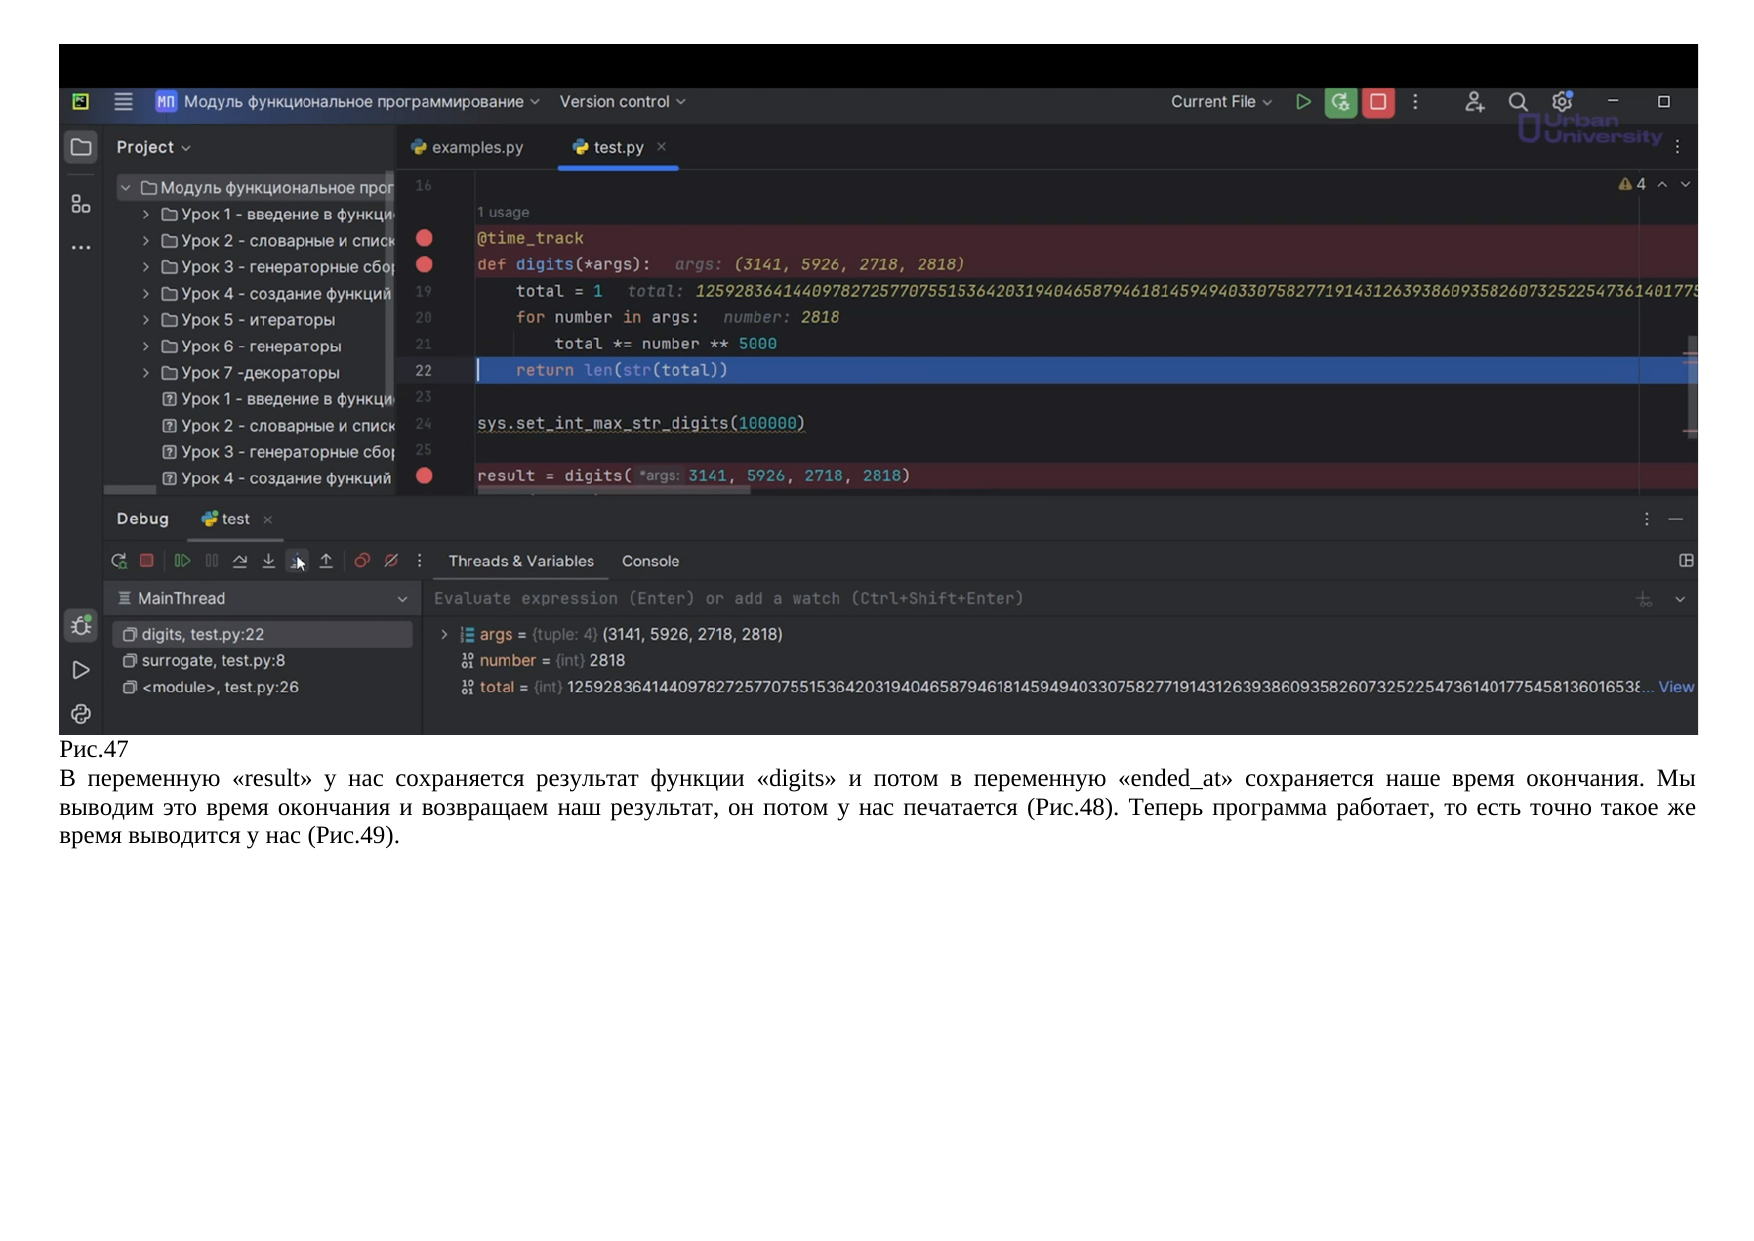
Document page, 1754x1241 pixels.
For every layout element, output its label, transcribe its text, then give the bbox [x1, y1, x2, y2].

picture [59, 44, 1699, 735]
text Рис.47 [59, 735, 1698, 763]
text В переменную «result» у нас сохраняется результат функции «digits» и потом в переменную «ended_at» сохраняется наше время окончания. Мы выводим это время окончания и возвращаем наш результат, он потом у нас печатается (Рис.48). Теперь программа работает, то есть точно такое же время выводится у нас (Рис.49). [59, 763, 1698, 849]
